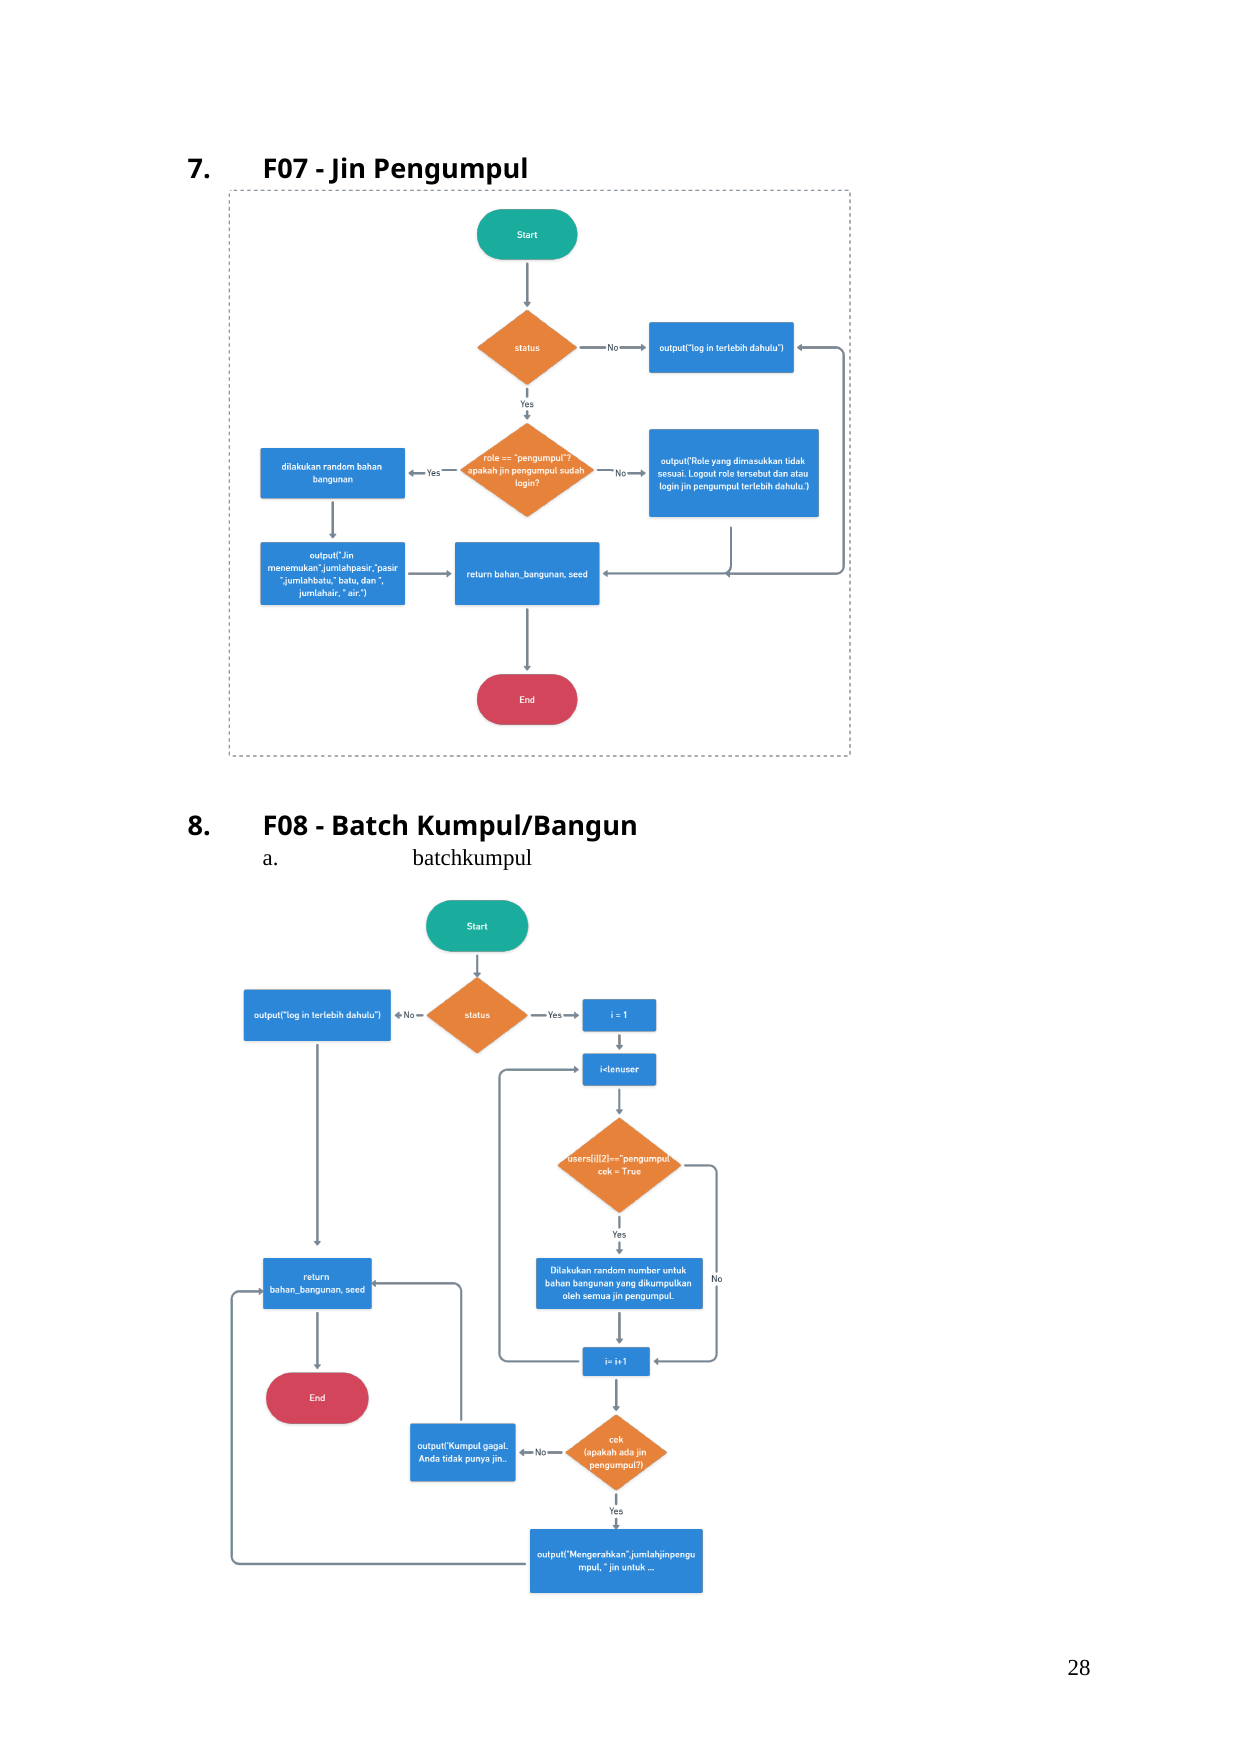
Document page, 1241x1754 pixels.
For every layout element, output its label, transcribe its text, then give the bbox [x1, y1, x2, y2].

picture [225, 896, 729, 1597]
subtitle F07 - Jin Pengumpul [187, 150, 1090, 187]
picture [225, 186, 854, 760]
subtitle F08 - Batch Kumpul/Bangun [187, 807, 1090, 844]
list batchkumpul [262, 844, 1090, 870]
